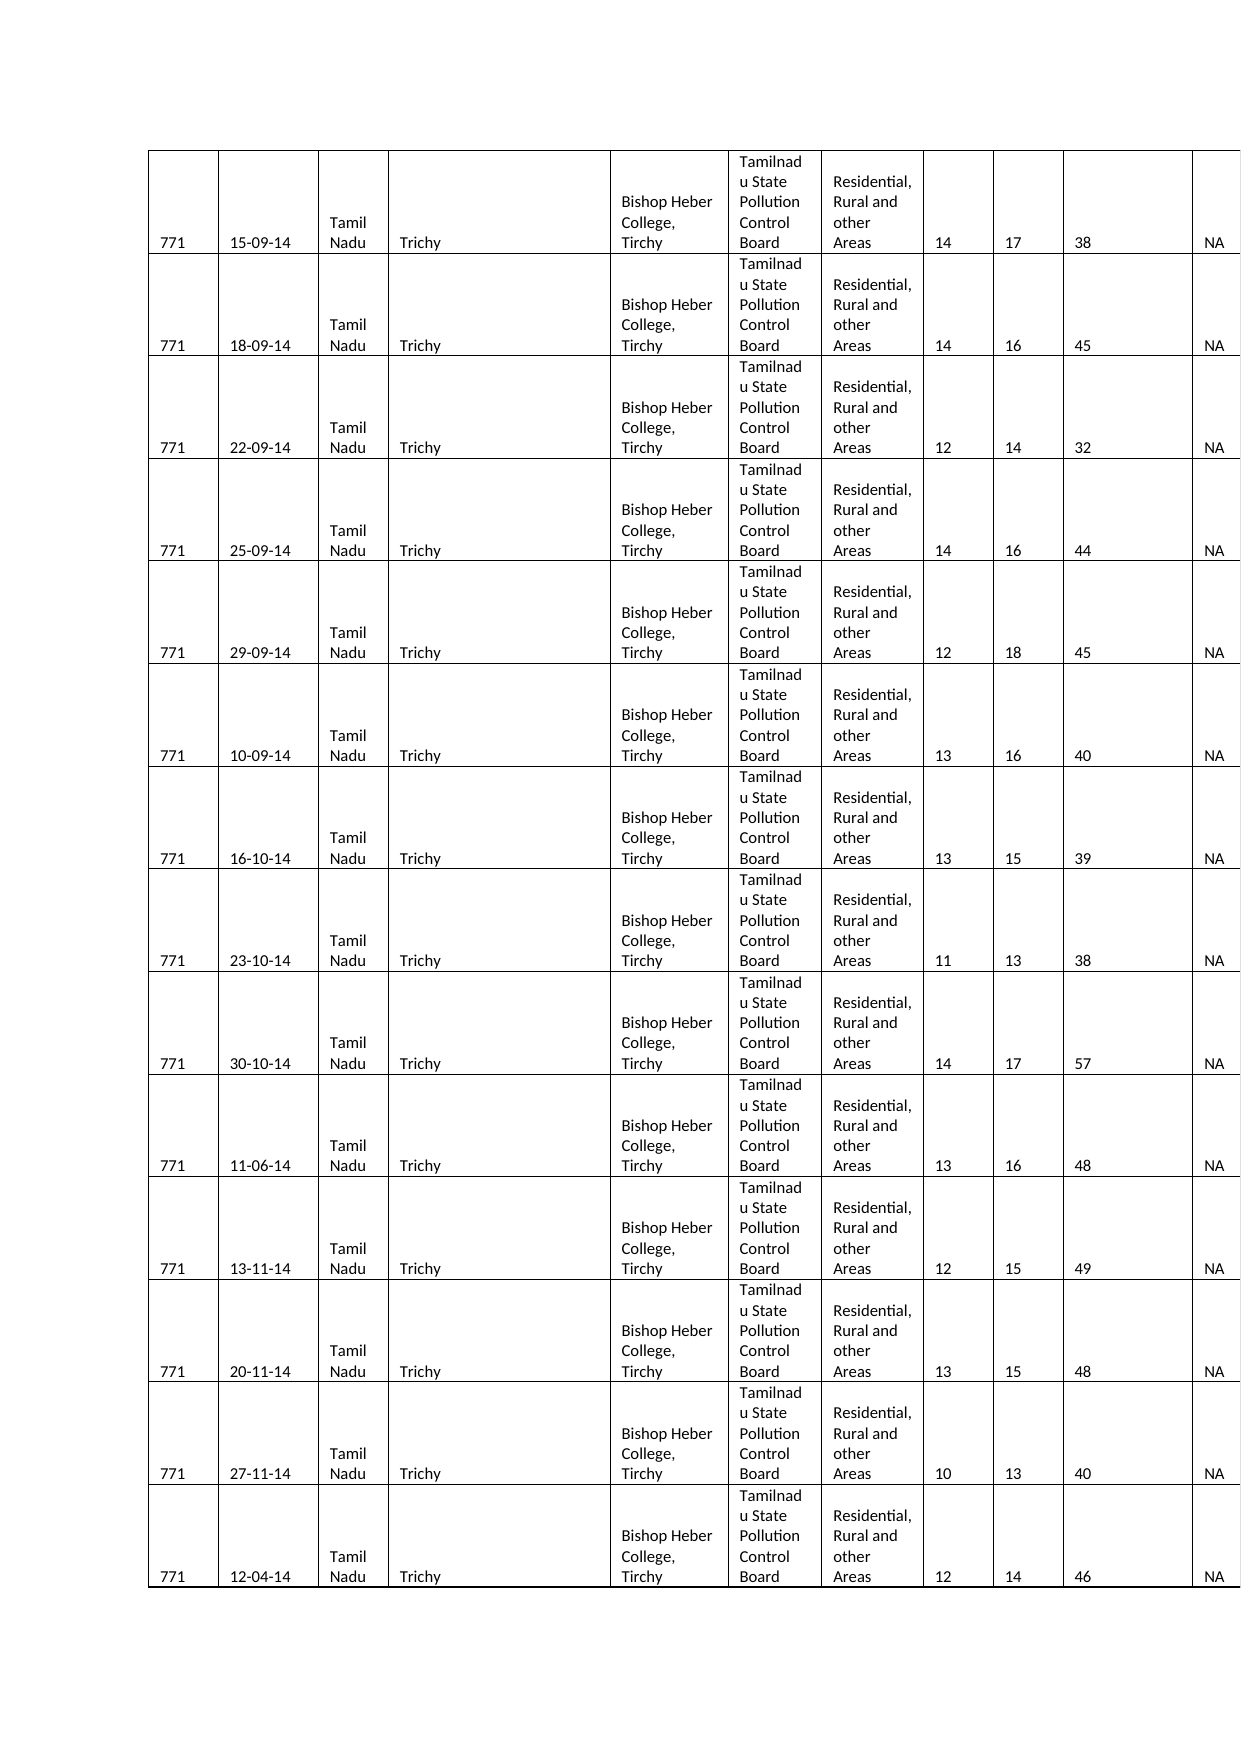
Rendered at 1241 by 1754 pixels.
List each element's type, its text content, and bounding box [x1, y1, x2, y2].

table_cell 12 [924, 561, 993, 663]
table_cell Bishop Heber College, Tirchy [611, 561, 728, 663]
table_cell 14 [924, 151, 993, 253]
table_cell Tamilnadu State Pollution Control Board [729, 1382, 821, 1484]
table_cell 38 [1064, 869, 1192, 971]
table_cell 40 [1064, 1382, 1192, 1484]
table_cell 20-11-14 [219, 1280, 318, 1381]
table_cell Tamil Nadu [319, 459, 388, 560]
table_cell 14 [924, 972, 993, 1073]
table_cell 46 [1064, 1485, 1192, 1586]
table_cell Bishop Heber College, Tirchy [611, 664, 728, 766]
table_cell 13 [924, 1280, 993, 1381]
table_cell Trichy [389, 869, 610, 971]
table_cell 771 [149, 1075, 218, 1176]
table_cell 25-09-14 [219, 459, 318, 560]
table_cell NA [1193, 1382, 1240, 1484]
table_cell Tamilnadu State Pollution Control Board [729, 1177, 821, 1279]
table_cell 14 [994, 356, 1063, 458]
table_cell NA [1193, 664, 1240, 766]
table_cell 45 [1064, 561, 1192, 663]
table_cell Tamil Nadu [319, 767, 388, 868]
table_cell 16 [994, 254, 1063, 355]
table_cell 13 [994, 1382, 1063, 1484]
table_cell Residential, Rural and other Areas [822, 254, 923, 355]
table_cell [822, 151, 923, 253]
table_cell Tamil Nadu [319, 869, 388, 971]
table_cell 771 [149, 1280, 218, 1381]
table_cell Tamil Nadu [319, 1485, 388, 1586]
table_cell 771 [149, 1177, 218, 1279]
table_cell Residential, Rural and other Areas [822, 1280, 923, 1381]
table_cell Tamil Nadu [319, 254, 388, 355]
table_cell 15 [994, 767, 1063, 868]
table_cell Tamilnadu State Pollution Control Board [729, 254, 821, 355]
table_cell Tamil Nadu [319, 1382, 388, 1484]
table_cell 771 [149, 1382, 218, 1484]
table_cell Trichy [389, 459, 610, 560]
table_cell 44 [1064, 459, 1192, 560]
table_cell Tamilnadu State Pollution Control Board [729, 767, 821, 868]
table_cell 30-10-14 [219, 972, 318, 1073]
table_cell 18 [994, 561, 1063, 663]
table_cell 39 [1064, 767, 1192, 868]
table_cell Trichy [389, 561, 610, 663]
table_cell Bishop Heber College, Tirchy [611, 1382, 728, 1484]
table_cell 22-09-14 [219, 356, 318, 458]
table_cell 12-04-14 [219, 1485, 318, 1586]
table_cell 13-11-14 [219, 1177, 318, 1279]
table_cell Residential, Rural and other Areas [822, 459, 923, 560]
table_cell 16-10-14 [219, 767, 318, 868]
table_cell Tamil Nadu [319, 972, 388, 1073]
table_cell NA [1193, 1177, 1240, 1279]
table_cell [729, 151, 821, 253]
table_cell 16 [994, 459, 1063, 560]
table_cell 14 [924, 254, 993, 355]
table_cell 12 [924, 356, 993, 458]
table_cell Trichy [389, 664, 610, 766]
table_cell 27-11-14 [219, 1382, 318, 1484]
table_cell Trichy [389, 1280, 610, 1381]
table_cell 48 [1064, 1280, 1192, 1381]
table_cell NA [1193, 972, 1240, 1073]
table_cell 771 [149, 869, 218, 971]
table_cell 16 [994, 1075, 1063, 1176]
table_cell Trichy [389, 1382, 610, 1484]
table_cell Tamil Nadu [319, 664, 388, 766]
table_cell Residential, Rural and other Areas [822, 1177, 923, 1279]
table_cell Residential, Rural and other Areas [822, 972, 923, 1073]
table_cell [611, 1485, 728, 1586]
table_cell 23-10-14 [219, 869, 318, 971]
table_cell 771 [149, 254, 218, 355]
table_cell 771 [149, 151, 218, 253]
table_cell 12 [924, 1177, 993, 1279]
table_cell Residential, Rural and other Areas [822, 561, 923, 663]
table_cell 48 [1064, 1075, 1192, 1176]
table_cell Trichy [389, 1177, 610, 1279]
table_cell Residential, Rural and other Areas [822, 869, 923, 971]
table_cell Trichy [389, 356, 610, 458]
table_cell 16 [994, 664, 1063, 766]
table_cell Bishop Heber College, Tirchy [611, 767, 728, 868]
table_cell 771 [149, 459, 218, 560]
table_cell 57 [1064, 972, 1192, 1073]
table_cell 17 [994, 972, 1063, 1073]
table_cell Trichy [389, 972, 610, 1073]
table_cell Tamil Nadu [319, 561, 388, 663]
table_cell 13 [924, 664, 993, 766]
table_cell Tamilnadu State Pollution Control Board [729, 869, 821, 971]
table_cell 771 [149, 767, 218, 868]
table_cell Residential, Rural and other Areas [822, 664, 923, 766]
table_cell 32 [1064, 356, 1192, 458]
table_cell 13 [924, 767, 993, 868]
table_cell Trichy [389, 151, 610, 253]
table_cell 11-06-14 [219, 1075, 318, 1176]
table_cell 771 [149, 356, 218, 458]
table_cell Trichy [389, 1075, 610, 1176]
table_cell 15 [994, 1280, 1063, 1381]
table_cell NA [1193, 254, 1240, 355]
table_cell Tamil Nadu [319, 1075, 388, 1176]
table_cell 771 [149, 972, 218, 1073]
table_cell NA [1193, 767, 1240, 868]
table_cell Tamilnadu State Pollution Control Board [729, 561, 821, 663]
table_cell 11 [924, 869, 993, 971]
table_cell Bishop Heber College, Tirchy [611, 1177, 728, 1279]
table_cell Tamilnadu State Pollution Control Board [729, 664, 821, 766]
table_cell Bishop Heber College, Tirchy [611, 1075, 728, 1176]
table_cell Residential, Rural and other Areas [822, 767, 923, 868]
table_cell Tamil Nadu [319, 1280, 388, 1381]
table_cell Residential, Rural and other Areas [822, 1382, 923, 1484]
table_cell Tamil Nadu [319, 356, 388, 458]
table_cell Trichy [389, 1485, 610, 1586]
table_cell 13 [994, 869, 1063, 971]
table_cell 15 [994, 1177, 1063, 1279]
table_cell Bishop Heber College, Tirchy [611, 254, 728, 355]
table_cell 29-09-14 [219, 561, 318, 663]
table_cell 14 [924, 459, 993, 560]
table_cell Tamilnadu State Pollution Control Board [729, 1280, 821, 1381]
table_cell NA [1193, 356, 1240, 458]
table_cell Bishop Heber College, Tirchy [611, 972, 728, 1073]
table_cell 40 [1064, 664, 1192, 766]
table_cell Residential, Rural and other Areas [822, 1075, 923, 1176]
table_cell Bishop Heber College, Tirchy [611, 459, 728, 560]
table_cell 17 [994, 151, 1063, 253]
table_cell 771 [149, 1485, 218, 1586]
table_cell Bishop Heber College, Tirchy [611, 869, 728, 971]
table_cell Bishop Heber College, Tirchy [611, 1280, 728, 1381]
table_cell 15-09-14 [219, 151, 318, 253]
table_cell Bishop Heber College, Tirchy [611, 356, 728, 458]
table_cell Tamilnadu State Pollution Control Board [729, 972, 821, 1073]
table_cell 771 [149, 561, 218, 663]
table_cell Tamilnadu State Pollution Control Board [729, 356, 821, 458]
table_cell Tamil Nadu [319, 1177, 388, 1279]
table_cell 49 [1064, 1177, 1192, 1279]
table_cell NA [1193, 151, 1240, 253]
table_cell 771 [149, 664, 218, 766]
table_cell NA [1193, 459, 1240, 560]
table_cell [611, 151, 728, 253]
table_cell Residential, Rural and other Areas [822, 356, 923, 458]
table_cell NA [1193, 1280, 1240, 1381]
table_cell NA [1193, 1075, 1240, 1176]
table_cell Tamilnadu State Pollution Control Board [729, 1075, 821, 1176]
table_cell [822, 1485, 923, 1586]
table_cell 38 [1064, 151, 1192, 253]
table_cell Tamil Nadu [319, 151, 388, 253]
table_cell Trichy [389, 254, 610, 355]
table_cell NA [1193, 1485, 1240, 1586]
table_cell Tamilnadu State Pollution Control Board [729, 459, 821, 560]
table_cell 10-09-14 [219, 664, 318, 766]
table_cell 10 [924, 1382, 993, 1484]
table_cell 18-09-14 [219, 254, 318, 355]
table_cell NA [1193, 561, 1240, 663]
table_cell 45 [1064, 254, 1192, 355]
table_cell 12 [924, 1485, 993, 1586]
table_cell Trichy [389, 767, 610, 868]
table_cell 14 [994, 1485, 1063, 1586]
table_cell 13 [924, 1075, 993, 1176]
table_cell NA [1193, 869, 1240, 971]
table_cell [729, 1485, 821, 1586]
